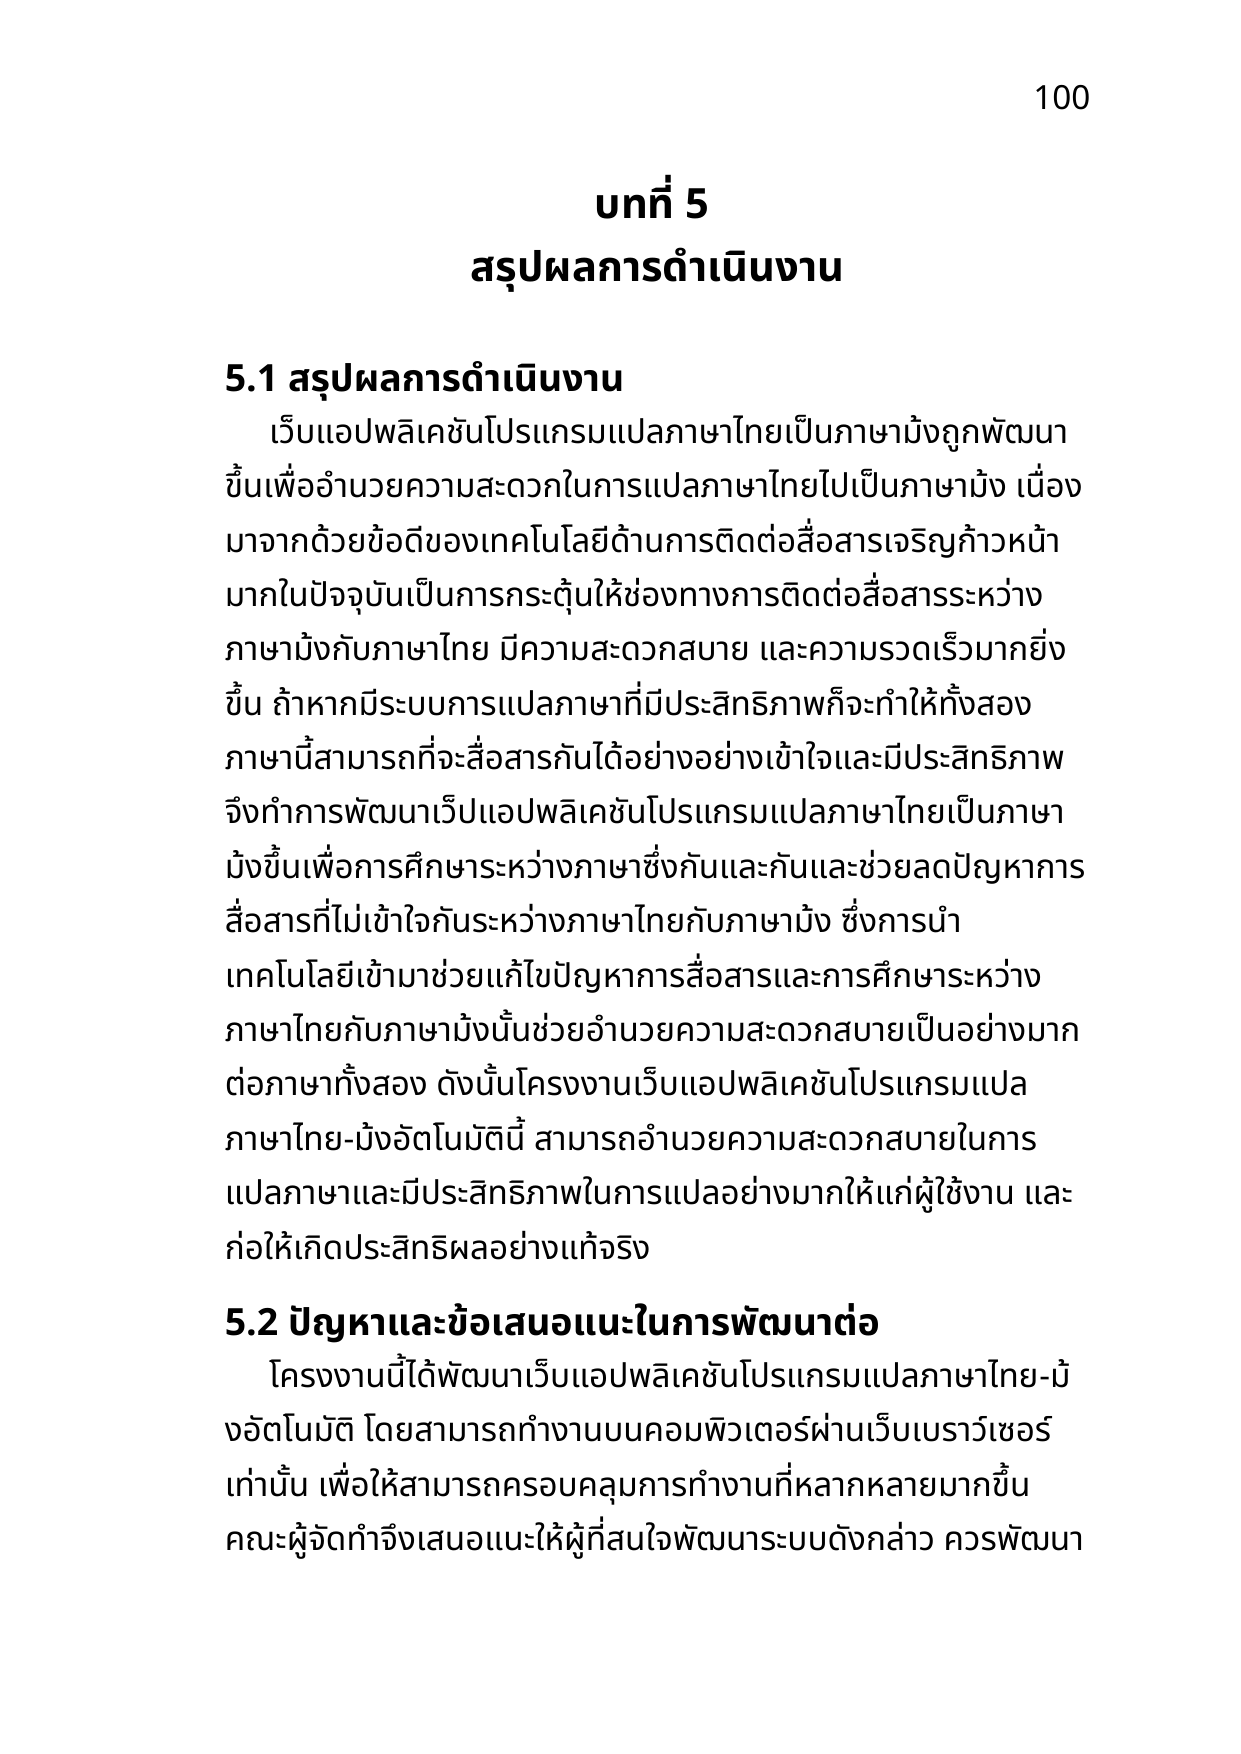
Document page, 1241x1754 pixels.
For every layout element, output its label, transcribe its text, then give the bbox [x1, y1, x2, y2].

text เว็บแอปพลิเคชันโปรแกรมแปลภาษาไทยเป็นภาษาม้งถูกพัฒนาขึ้นเพื่ออำนวยความสะดวกในการแปลภาษาไทยไปเป็นภาษาม้ง เนื่องมาจากด้วยข้อดีของเทคโนโลยีด้านการติดต่อสื่อสารเจริญก้าวหน้ามากในปัจจุบันเป็นการกระตุ้นให้ช่องทางการติดต่อสื่อสารระหว่างภาษาม้งกับภาษาไทย มีความสะดวกสบาย และความรวดเร็วมากยิ่งขึ้น ถ้าหากมีระบบการแปลภาษาที่มีประสิทธิภาพก็จะทำให้ทั้งสองภาษานี้สามารถที่จะสื่อสารกันได้อย่างอย่างเข้าใจและมีประสิทธิภาพ จึงทำการพัฒนาเว็ปแอปพลิเคชันโปรแกรมแปลภาษาไทยเป็นภาษาม้งขึ้นเพื่อการศึกษาระหว่างภาษาซึ่งกันและกันและช่วยลดปัญหาการสื่อสารที่ไม่เข้าใจกันระหว่างภาษาไทยกับภาษาม้ง ซึ่งการนำเทคโนโลยีเข้ามาช่วยแก้ไขปัญหาการสื่อสารและการศึกษาระหว่างภาษาไทยกับภาษาม้งนั้นช่วยอำนวยความสะดวกสบายเป็นอย่างมากต่อภาษาทั้งสอง ดังนั้นโครงงานเว็บแอปพลิเคชันโปรแกรมแปลภาษาไทย-ม้งอัตโนมัตินี้ สามารถอำนวยความสะดวกสบายในการแปลภาษาและมีประสิทธิภาพในการแปลอย่างมากให้แก่ผู้ใช้งาน และก่อให้เกิดประสิทธิผลอย่างแท้จริง [224, 408, 1090, 1274]
subtitle บทที่ 5 สรุปผลการดำเนินงาน [224, 175, 1090, 301]
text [224, 1352, 1090, 1566]
subtitle 5.2 ปัญหาและข้อเสนอแนะในการพัฒนาต่อ [224, 1295, 1090, 1352]
subtitle 5.1 สรุปผลการดำเนินงาน [224, 351, 1090, 408]
